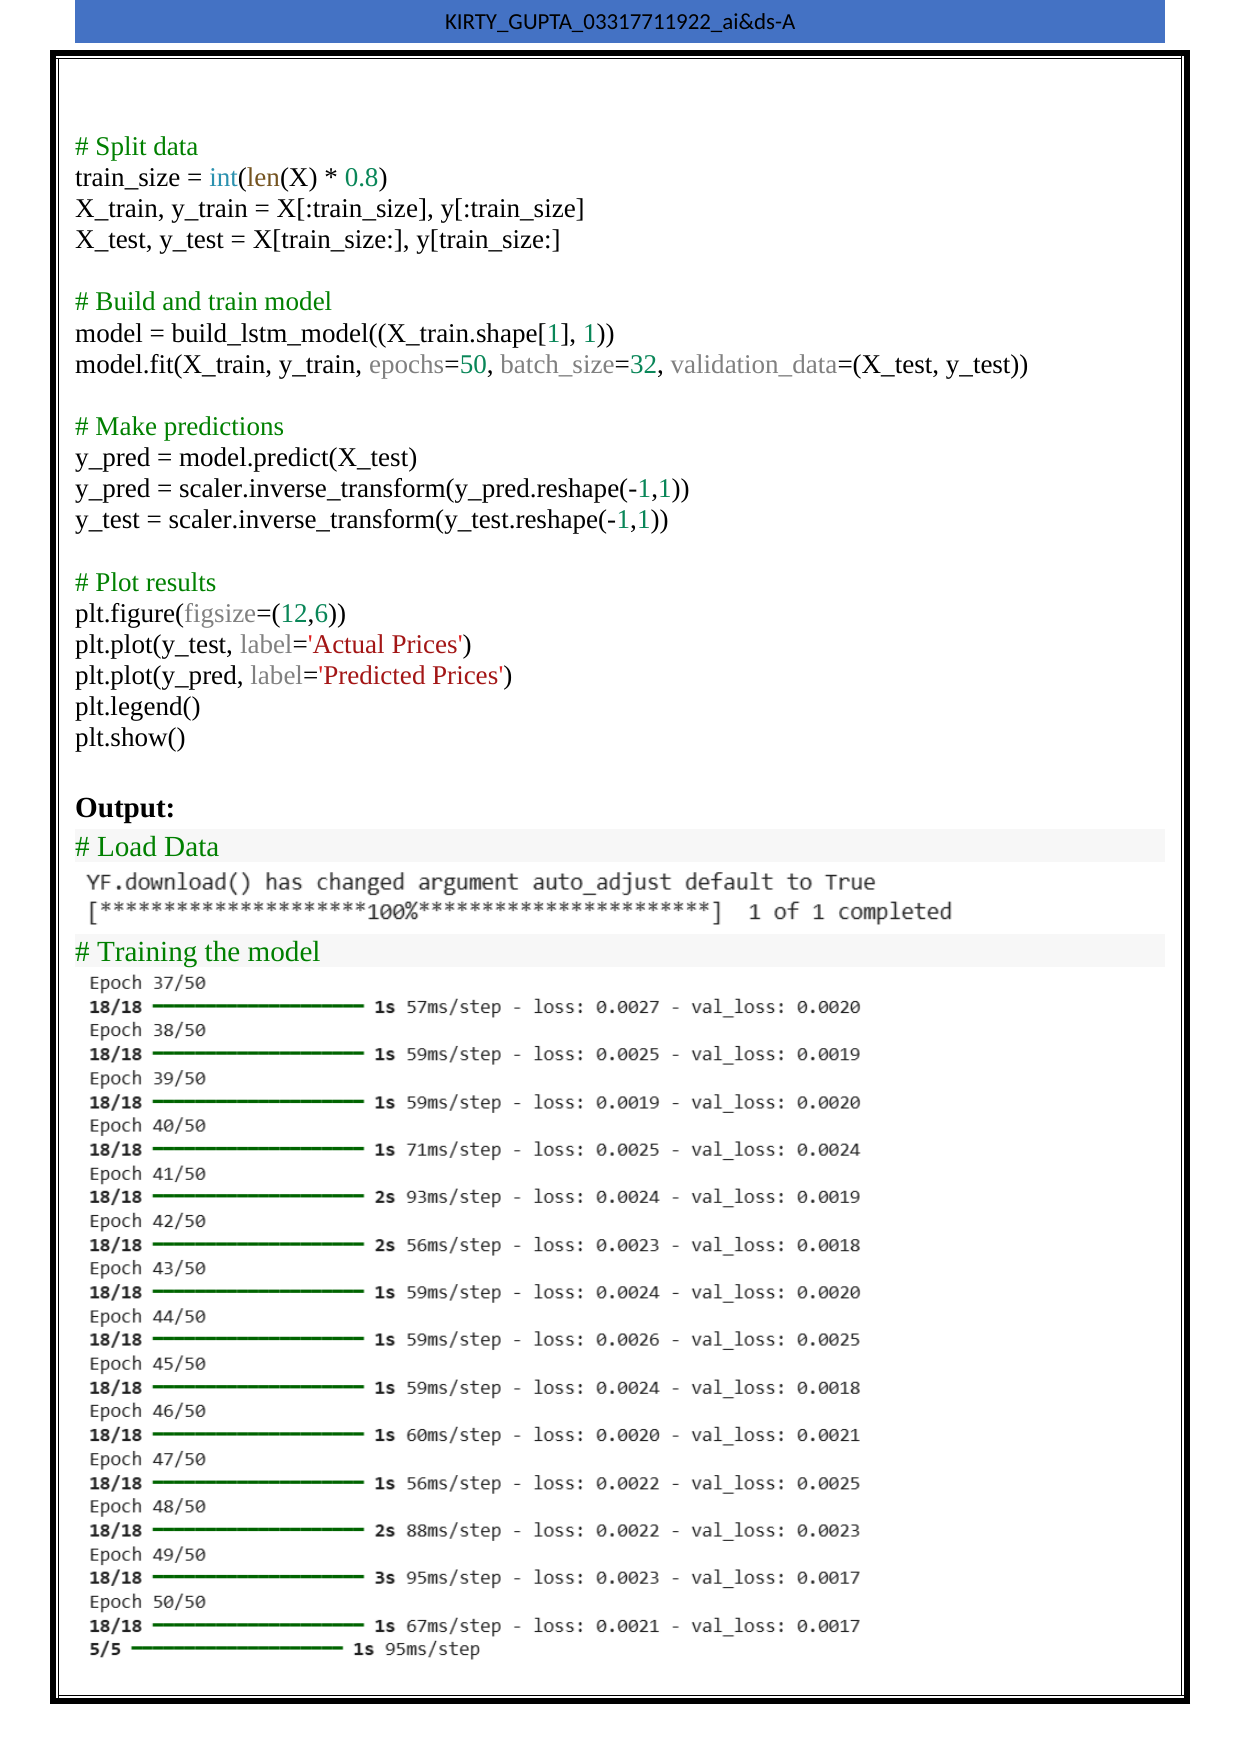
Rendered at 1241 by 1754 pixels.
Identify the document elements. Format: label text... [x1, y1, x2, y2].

text # Load Data [75, 829, 1165, 862]
text X_train, y_train = X[:train_size], y[:train_size] [75, 192, 1165, 223]
text # Training the model [75, 934, 1165, 967]
text plt.legend() [75, 690, 1165, 722]
text Output: [75, 790, 1165, 824]
picture [75, 972, 1166, 1665]
text train_size = int(len(X) * 0.8) [75, 161, 1165, 192]
text X_test, y_test = X[train_size:], y[train_size:] [75, 223, 1165, 254]
text plt.figure(figsize=(12,6)) [75, 597, 1165, 628]
text # Build and train model [75, 286, 1165, 317]
text # Split data [75, 130, 1165, 161]
text y_pred = scaler.inverse_transform(y_pred.reshape(-1,1)) [75, 472, 1165, 503]
text model = build_lstm_model((X_train.shape[1], 1)) [75, 317, 1165, 348]
text y_test = scaler.inverse_transform(y_test.reshape(-1,1)) [75, 503, 1165, 535]
text # Plot results [75, 566, 1165, 597]
text plt.plot(y_pred, label='Predicted Prices') [75, 659, 1165, 690]
text model.fit(X_train, y_train, epochs=50, batch_size=32, validation_data=(X_test, y_test)) [75, 348, 1165, 379]
text plt.plot(y_test, label='Actual Prices') [75, 628, 1165, 659]
text plt.show() [75, 722, 1165, 753]
text y_pred = model.predict(X_test) [75, 441, 1165, 472]
picture [75, 867, 1166, 930]
text # Make predictions [75, 410, 1165, 441]
